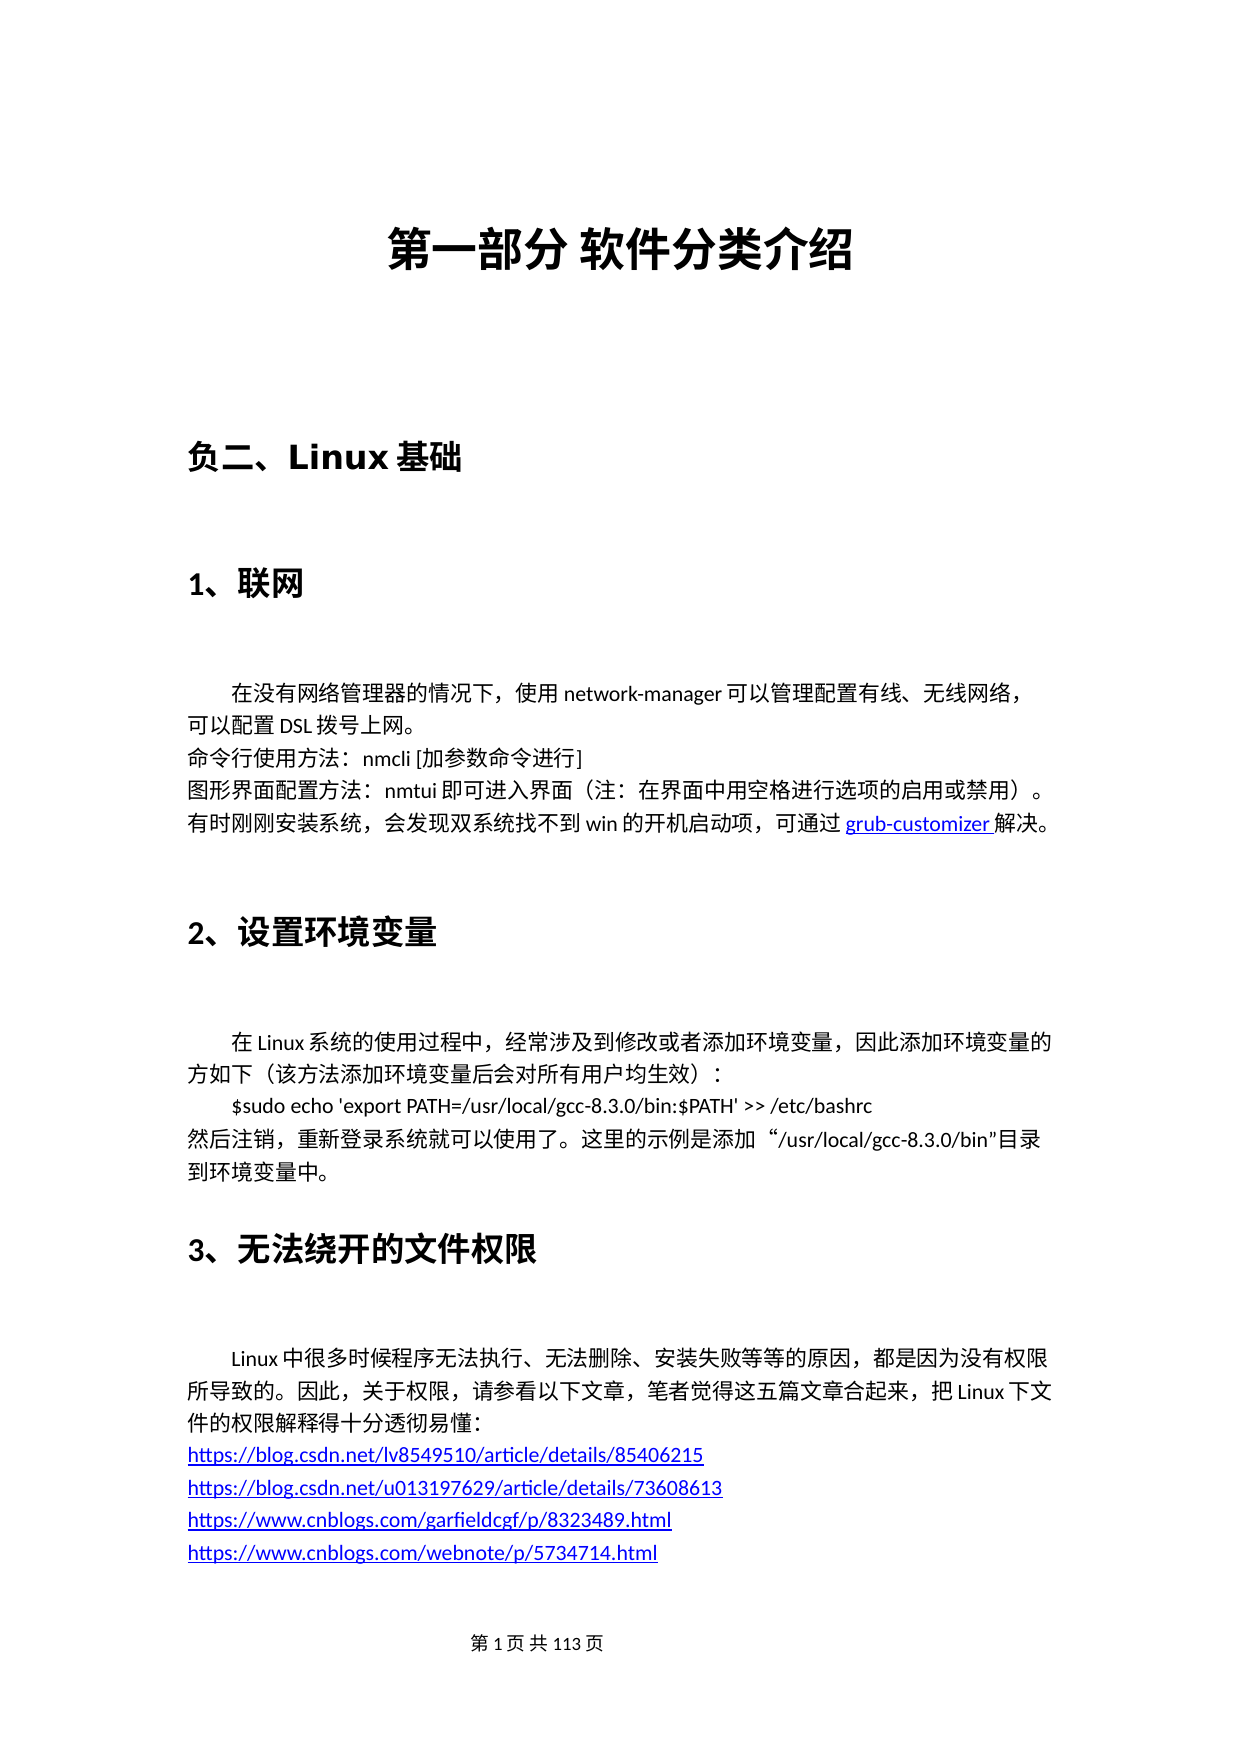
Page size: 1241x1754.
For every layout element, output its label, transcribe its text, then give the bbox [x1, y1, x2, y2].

text https://blog.csdn.net/u013197629/article/details/73608613 [187, 1471, 1053, 1503]
text 然后注销，重新登录系统就可以使用了。这里的示例是添加“/usr/local/gcc-8.3.0/bin”目录到环境变量中。 [187, 1122, 1053, 1187]
text $sudo echo 'export PATH=/usr/local/gcc-8.3.0/bin:$PATH' >> /etc/bashrc [187, 1089, 1053, 1122]
subtitle 负二、Linux基础 [187, 422, 1053, 487]
text https://www.cnblogs.com/garfieldcgf/p/8323489.html [187, 1503, 1053, 1536]
text https://blog.csdn.net/lv8549510/article/details/85406215 [187, 1438, 1053, 1471]
text Linux中很多时候程序无法执行、无法删除、安装失败等等的原因，都是因为没有权限所导致的。因此，关于权限，请参看以下文章，笔者觉得这五篇文章合起来，把Linux下文件的权限解释得十分透彻易懂： [187, 1341, 1053, 1438]
subtitle 2、设置环境变量 [187, 898, 1053, 963]
text 在Linux系统的使用过程中，经常涉及到修改或者添加环境变量，因此添加环境变量的方如下（该方法添加环境变量后会对所有用户均生效）： [187, 1024, 1053, 1089]
text 在没有网络管理器的情况下，使用network-manager可以管理配置有线、无线网络，可以配置DSL拨号上网。 [187, 676, 1053, 741]
subtitle 3、无法绕开的文件权限 [187, 1214, 1053, 1279]
subtitle 第一部分 软件分类介绍 [187, 197, 1053, 295]
text 有时刚刚安装系统，会发现双系统找不到win的开机启动项，可通过grub-customizer解决。 [187, 806, 1053, 838]
text 命令行使用方法：nmcli [加参数命令进行] [187, 741, 1053, 773]
text https://www.cnblogs.com/webnote/p/5734714.html [187, 1536, 1053, 1568]
text 图形界面配置方法：nmtui即可进入界面（注：在界面中用空格进行选项的启用或禁用）。 [187, 773, 1053, 806]
subtitle 1、联网 [187, 549, 1053, 614]
